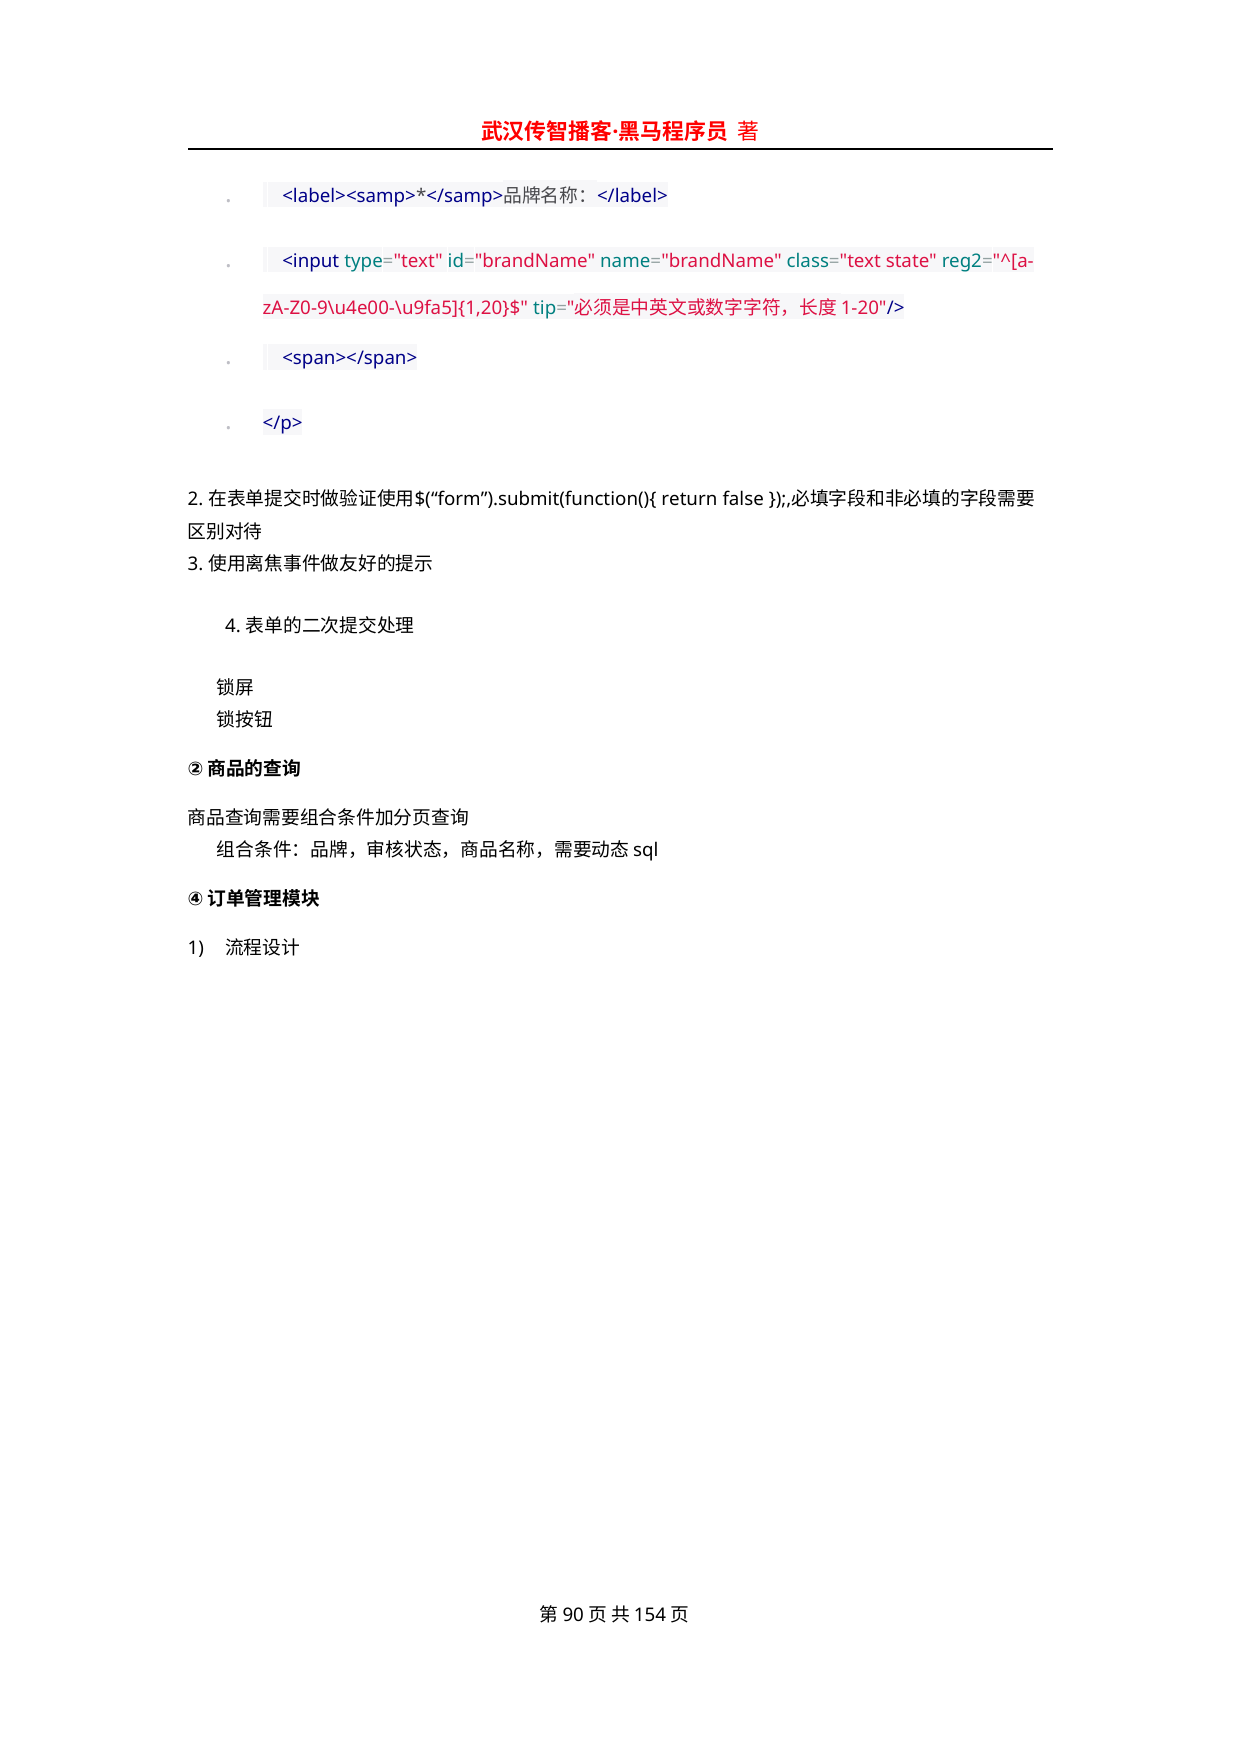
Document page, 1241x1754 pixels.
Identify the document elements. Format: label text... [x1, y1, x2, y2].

list <input type="text" id="brandName" name="brandName" class="text state" reg2="^[a-zA-Z0-9\u4e00-\u9fa5]{1,20}$" tip="必须是中英文或数字字符，长度1-20"/> [225, 225, 1053, 322]
text 2. 在表单提交时做验证使用$(“form”).submit(function(){ return false });,必填字段和非必填的字段需要区别对待 [187, 481, 1053, 546]
list 流程设计 [187, 930, 1053, 962]
text 锁屏 锁按钮 [187, 670, 1053, 735]
text 4. 表单的二次提交处理 [225, 608, 1053, 641]
list <span></span> [225, 322, 1053, 387]
list </p> [225, 387, 1053, 452]
text ②商品的查询 [187, 751, 1053, 783]
text 商品查询需要组合条件加分页查询 组合条件：品牌，审核状态，商品名称，需要动态sql [187, 800, 1053, 865]
text 3. 使用离焦事件做友好的提示 [187, 546, 1053, 579]
list <label><samp>*</samp>品牌名称：</label> [225, 160, 1053, 225]
text ④订单管理模块 [187, 881, 1053, 913]
